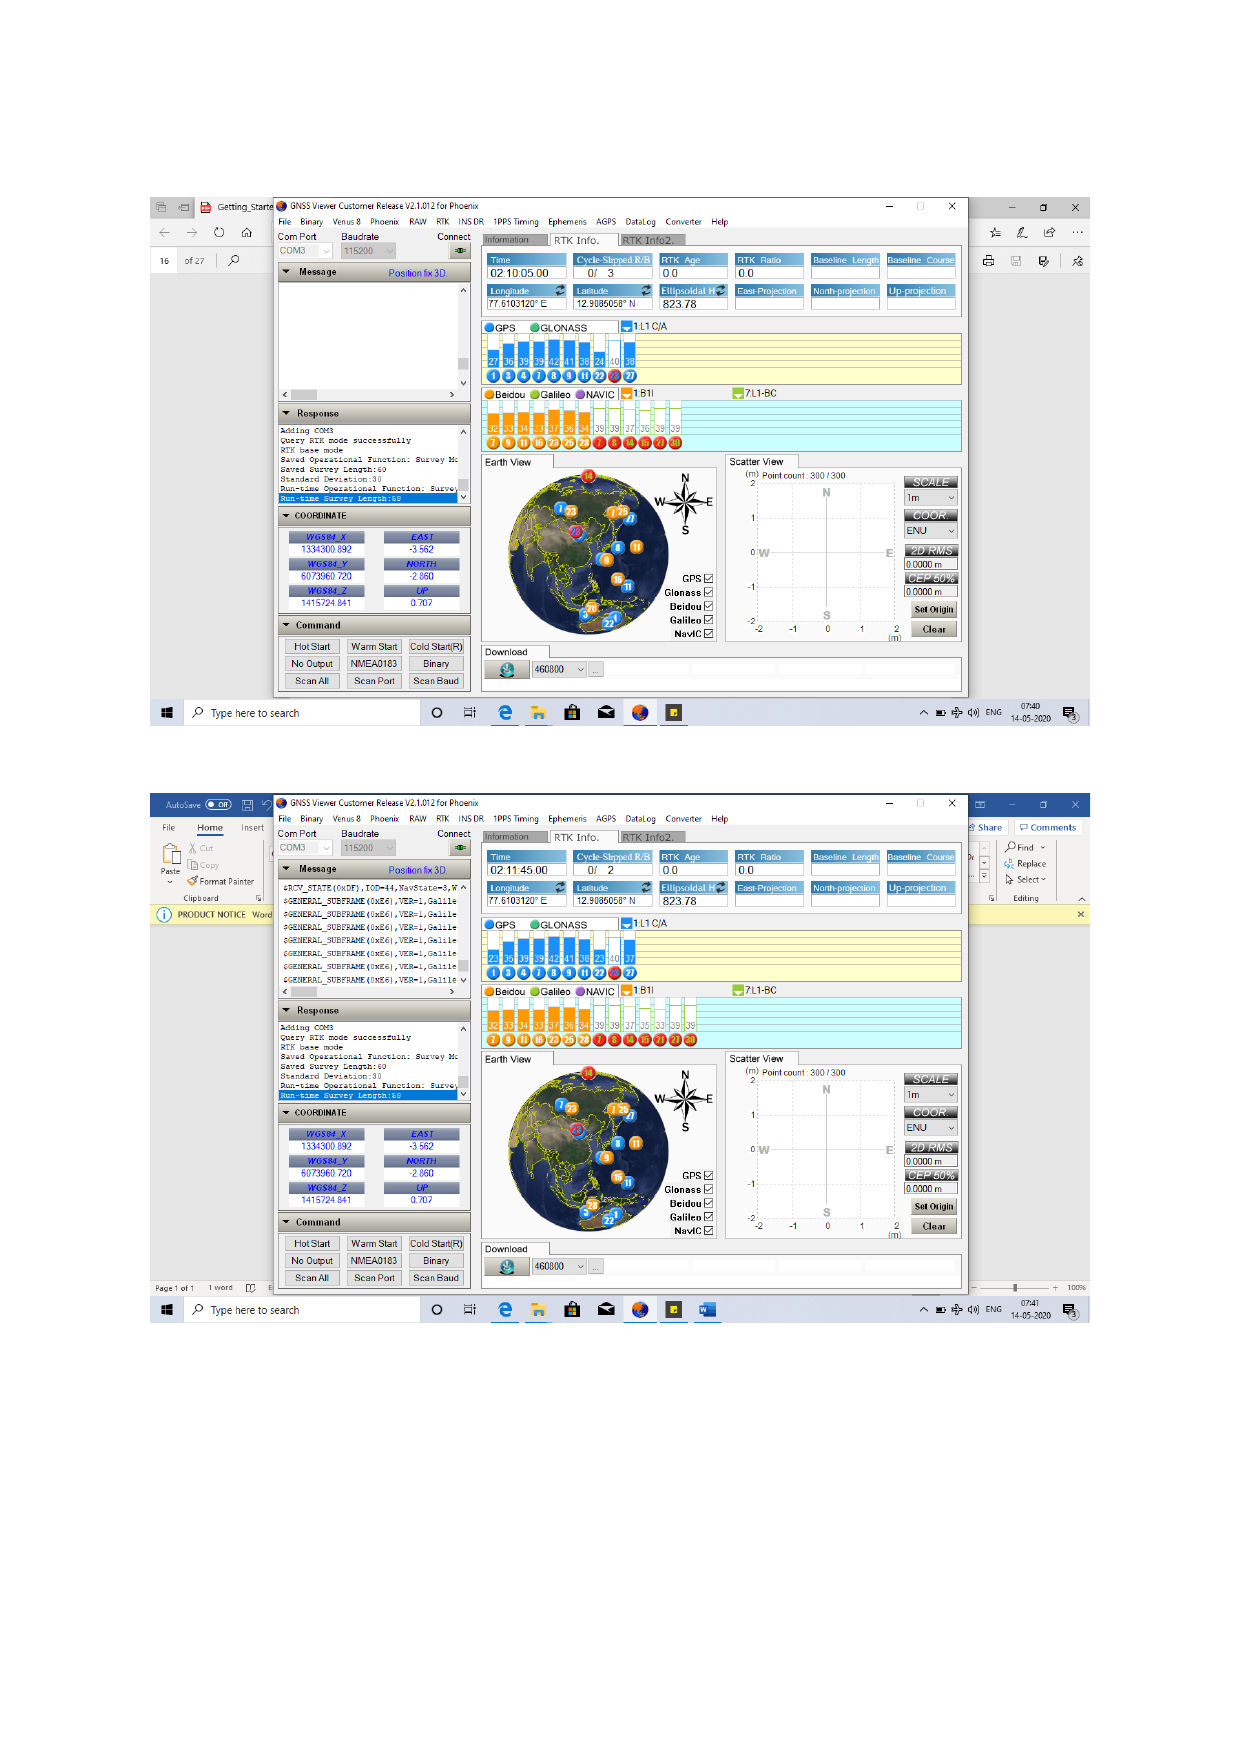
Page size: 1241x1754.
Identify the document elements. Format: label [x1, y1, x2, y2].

picture [150, 793, 1091, 1323]
picture [150, 197, 1091, 726]
